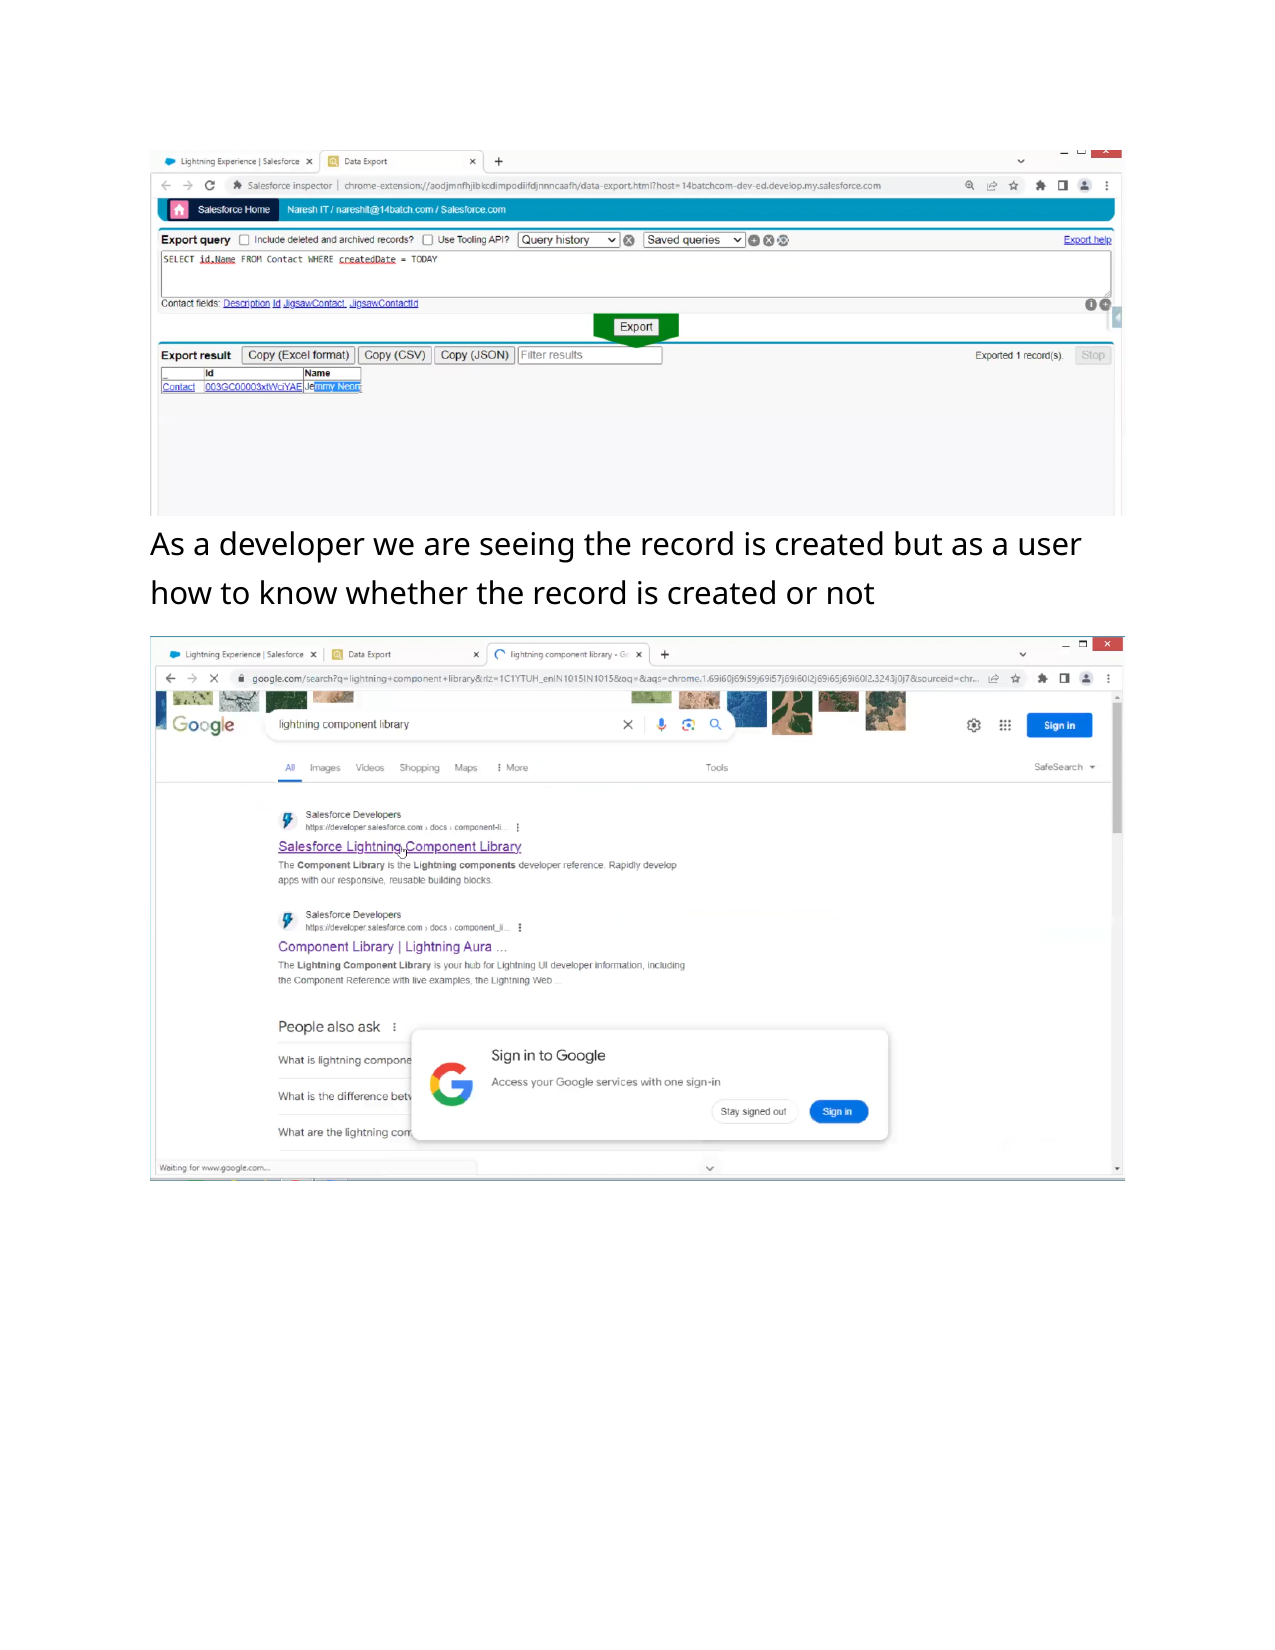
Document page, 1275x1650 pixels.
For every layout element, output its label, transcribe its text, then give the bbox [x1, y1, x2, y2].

picture [150, 636, 1125, 1181]
text As a developer we are seeing the record is created but as a user how to know whether the record is created or not [150, 516, 1125, 613]
picture [150, 150, 1125, 516]
